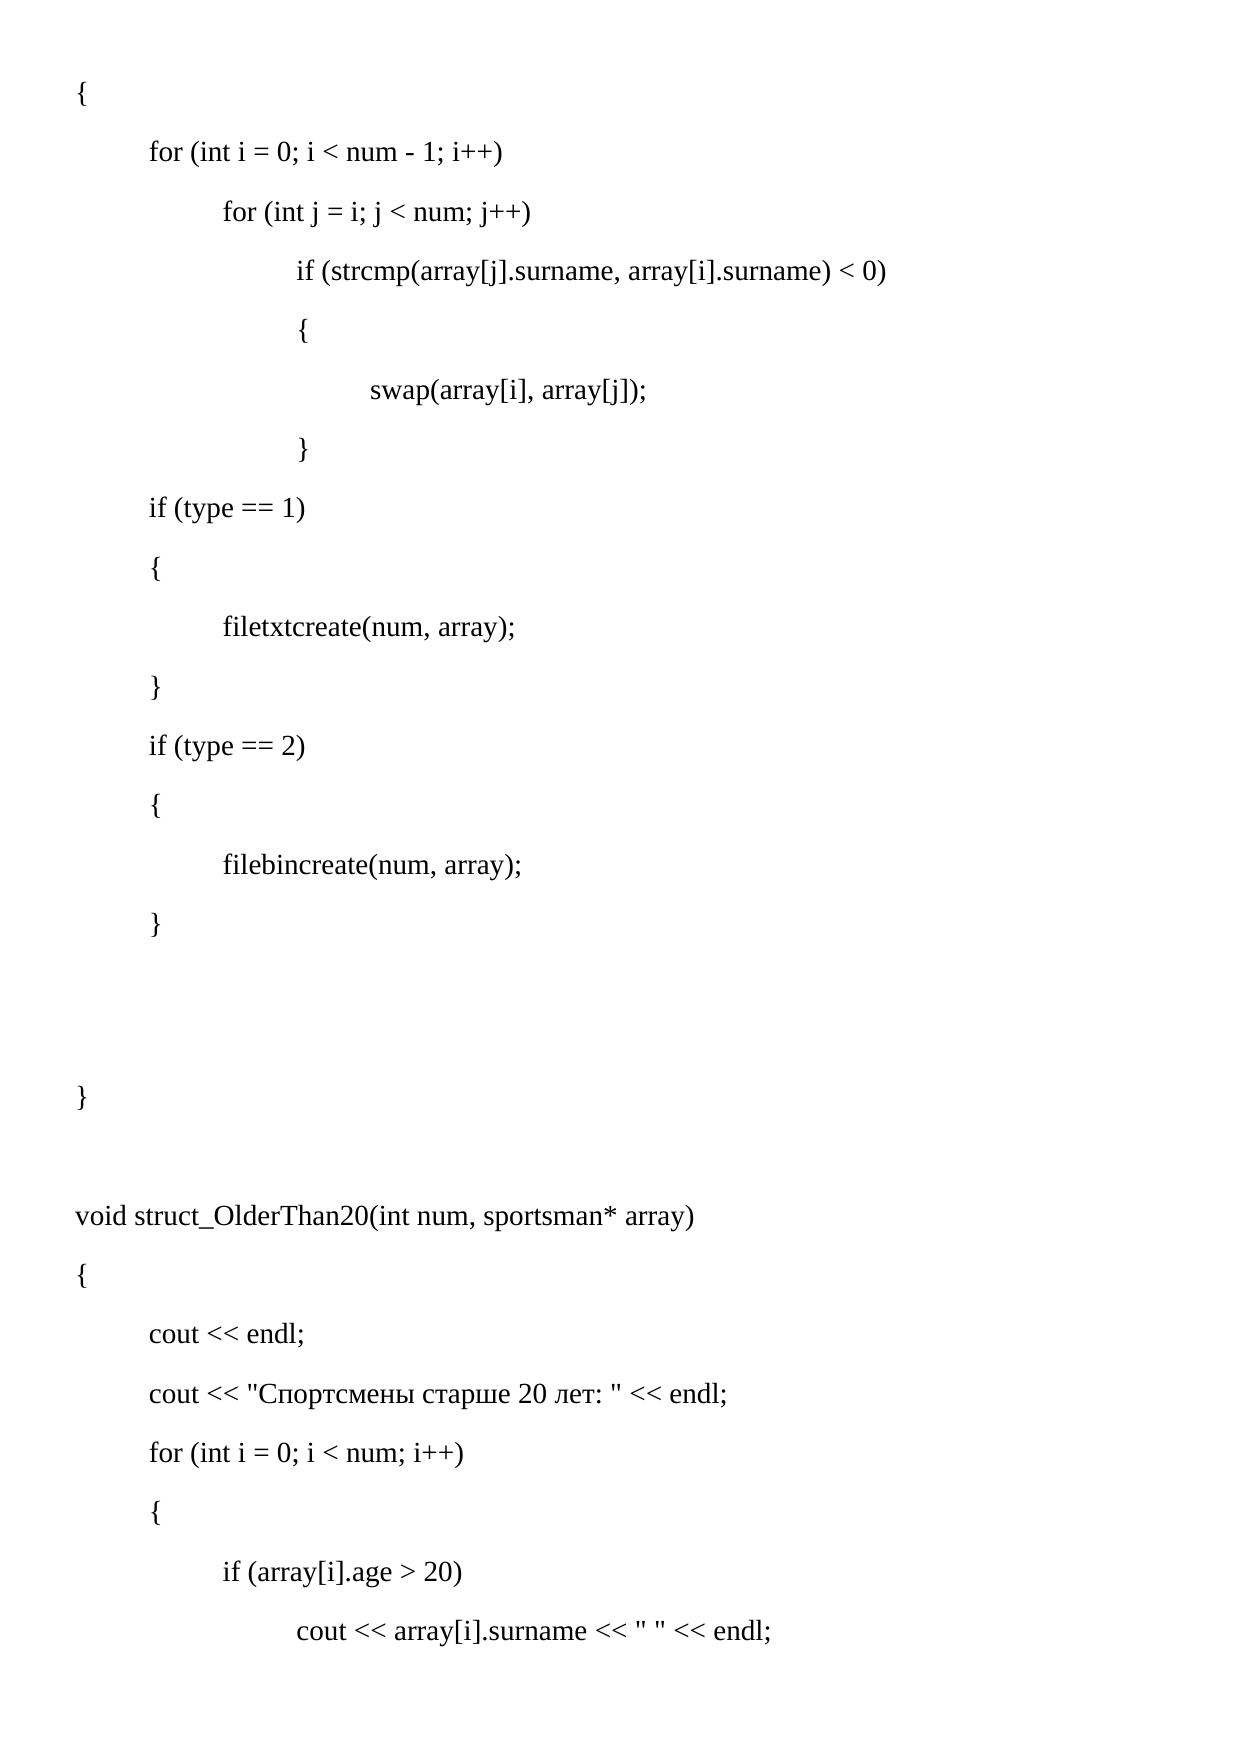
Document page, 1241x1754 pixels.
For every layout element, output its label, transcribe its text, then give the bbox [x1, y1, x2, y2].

text if (strcmp(array[j].surname, array[i].surname) < 0) [75, 253, 1165, 287]
text cout << "Спортсмены старше 20 лет: " << endl; [75, 1376, 1165, 1409]
text filebincreate(num, array); [75, 847, 1165, 880]
text } [75, 1079, 1165, 1112]
text { [75, 312, 1165, 346]
text cout << endl; [75, 1316, 1165, 1350]
text void struct_OlderThan20(int num, sportsman* array) [75, 1198, 1165, 1231]
text { [75, 75, 1165, 108]
text { [75, 550, 1165, 583]
text } [75, 906, 1165, 940]
text for (int i = 0; i < num; i++) [75, 1435, 1165, 1469]
text { [75, 1257, 1165, 1291]
text { [75, 787, 1165, 821]
text filetxtcreate(num, array); [75, 609, 1165, 643]
text if (type == 2) [75, 728, 1165, 762]
text } [75, 431, 1165, 465]
text } [75, 669, 1165, 702]
text { [75, 1494, 1165, 1528]
text for (int i = 0; i < num - 1; i++) [75, 134, 1165, 168]
text cout << array[i].surname << " " << endl; [75, 1613, 1165, 1647]
text for (int j = i; j < num; j++) [75, 194, 1165, 227]
text if (array[i].age > 20) [75, 1554, 1165, 1587]
text swap(array[i], array[j]); [75, 372, 1165, 405]
text if (type == 1) [75, 491, 1165, 524]
